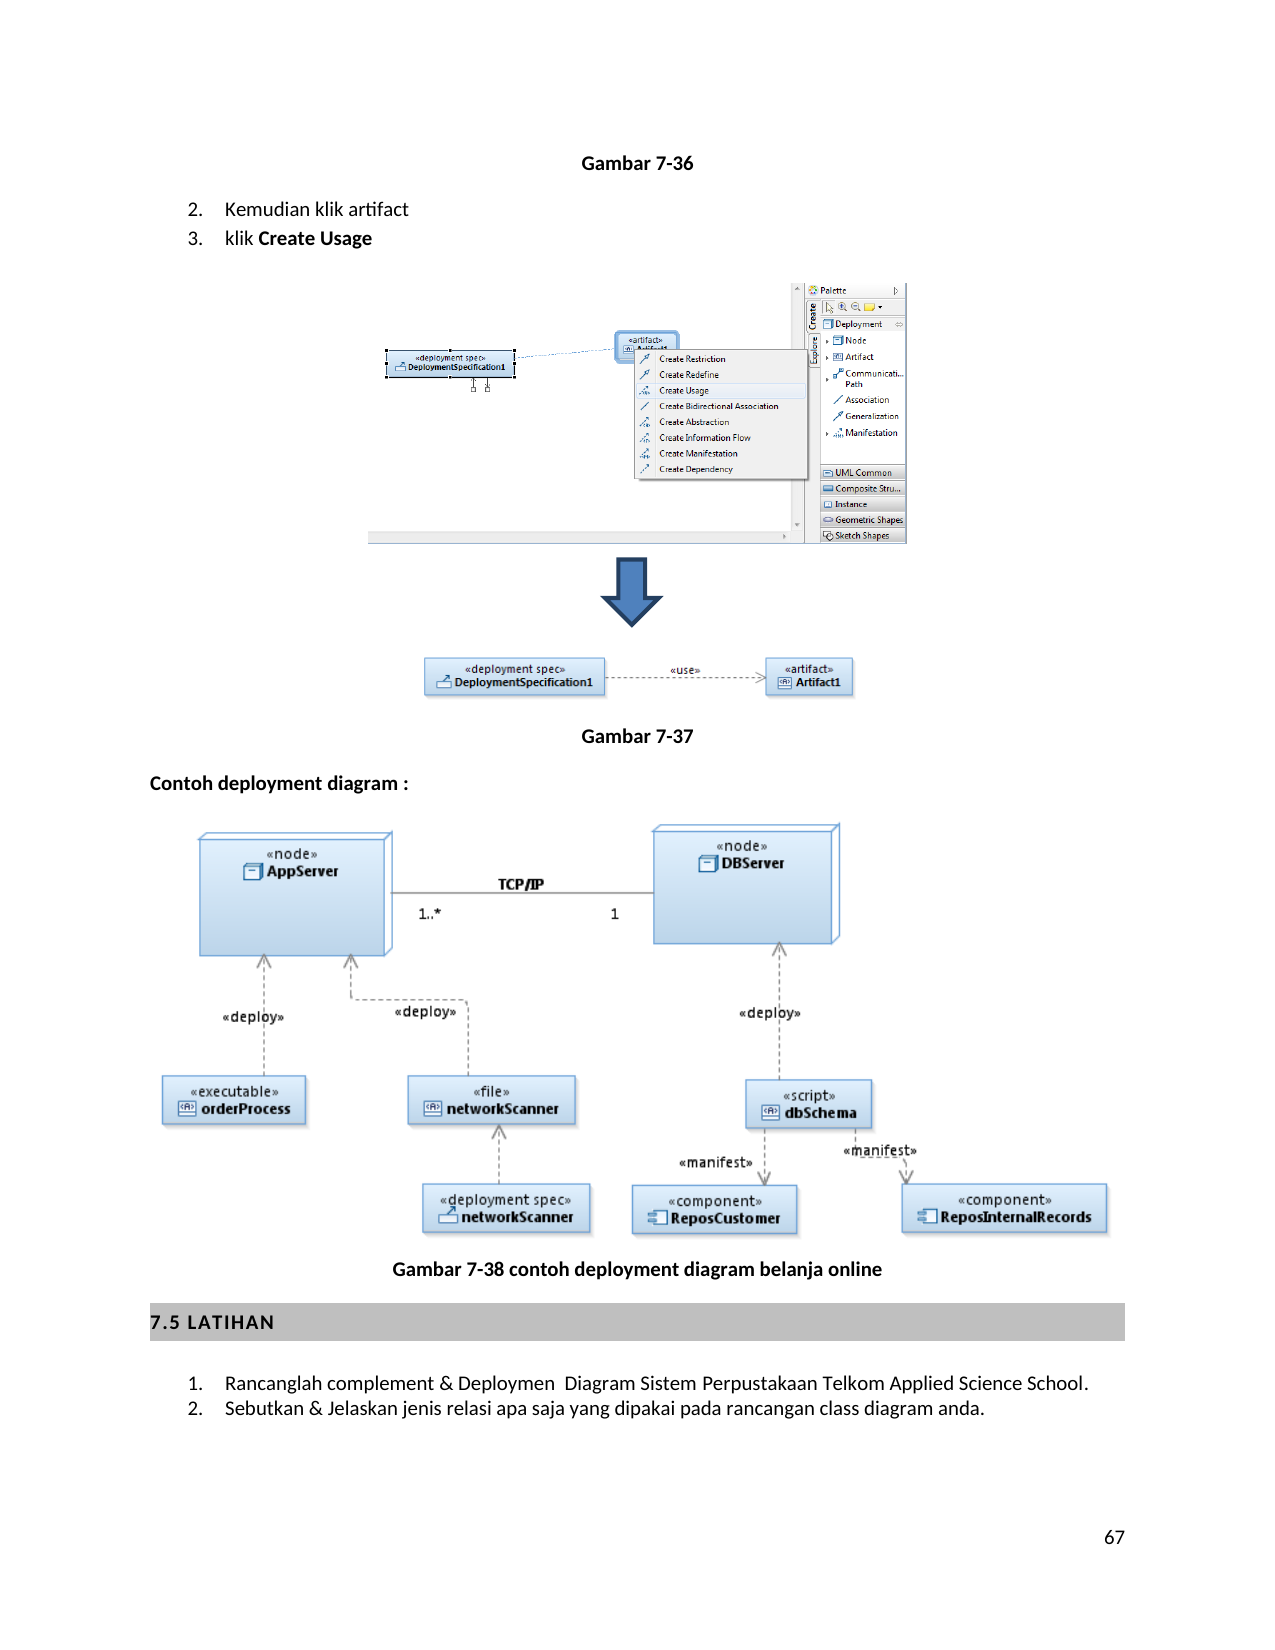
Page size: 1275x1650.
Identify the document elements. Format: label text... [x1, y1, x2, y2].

subtitle 7.5 Latihan [150, 1309, 1125, 1334]
list Kemudian klik artifact [187, 196, 1125, 222]
picture [368, 283, 907, 544]
list Sebutkan & Jelaskan jenis relasi apa saja yang dipakai pada rancangan class diagram anda. [187, 1395, 1125, 1421]
text Contoh deployment diagram : [150, 770, 1125, 795]
picture [150, 811, 1125, 1253]
list klik Create Usage [187, 225, 1125, 251]
picture [411, 634, 864, 720]
list Rancanglah complement & Deploymen Diagram Sistem Perpustakaan Telkom Applied Science School. [187, 1370, 1125, 1395]
